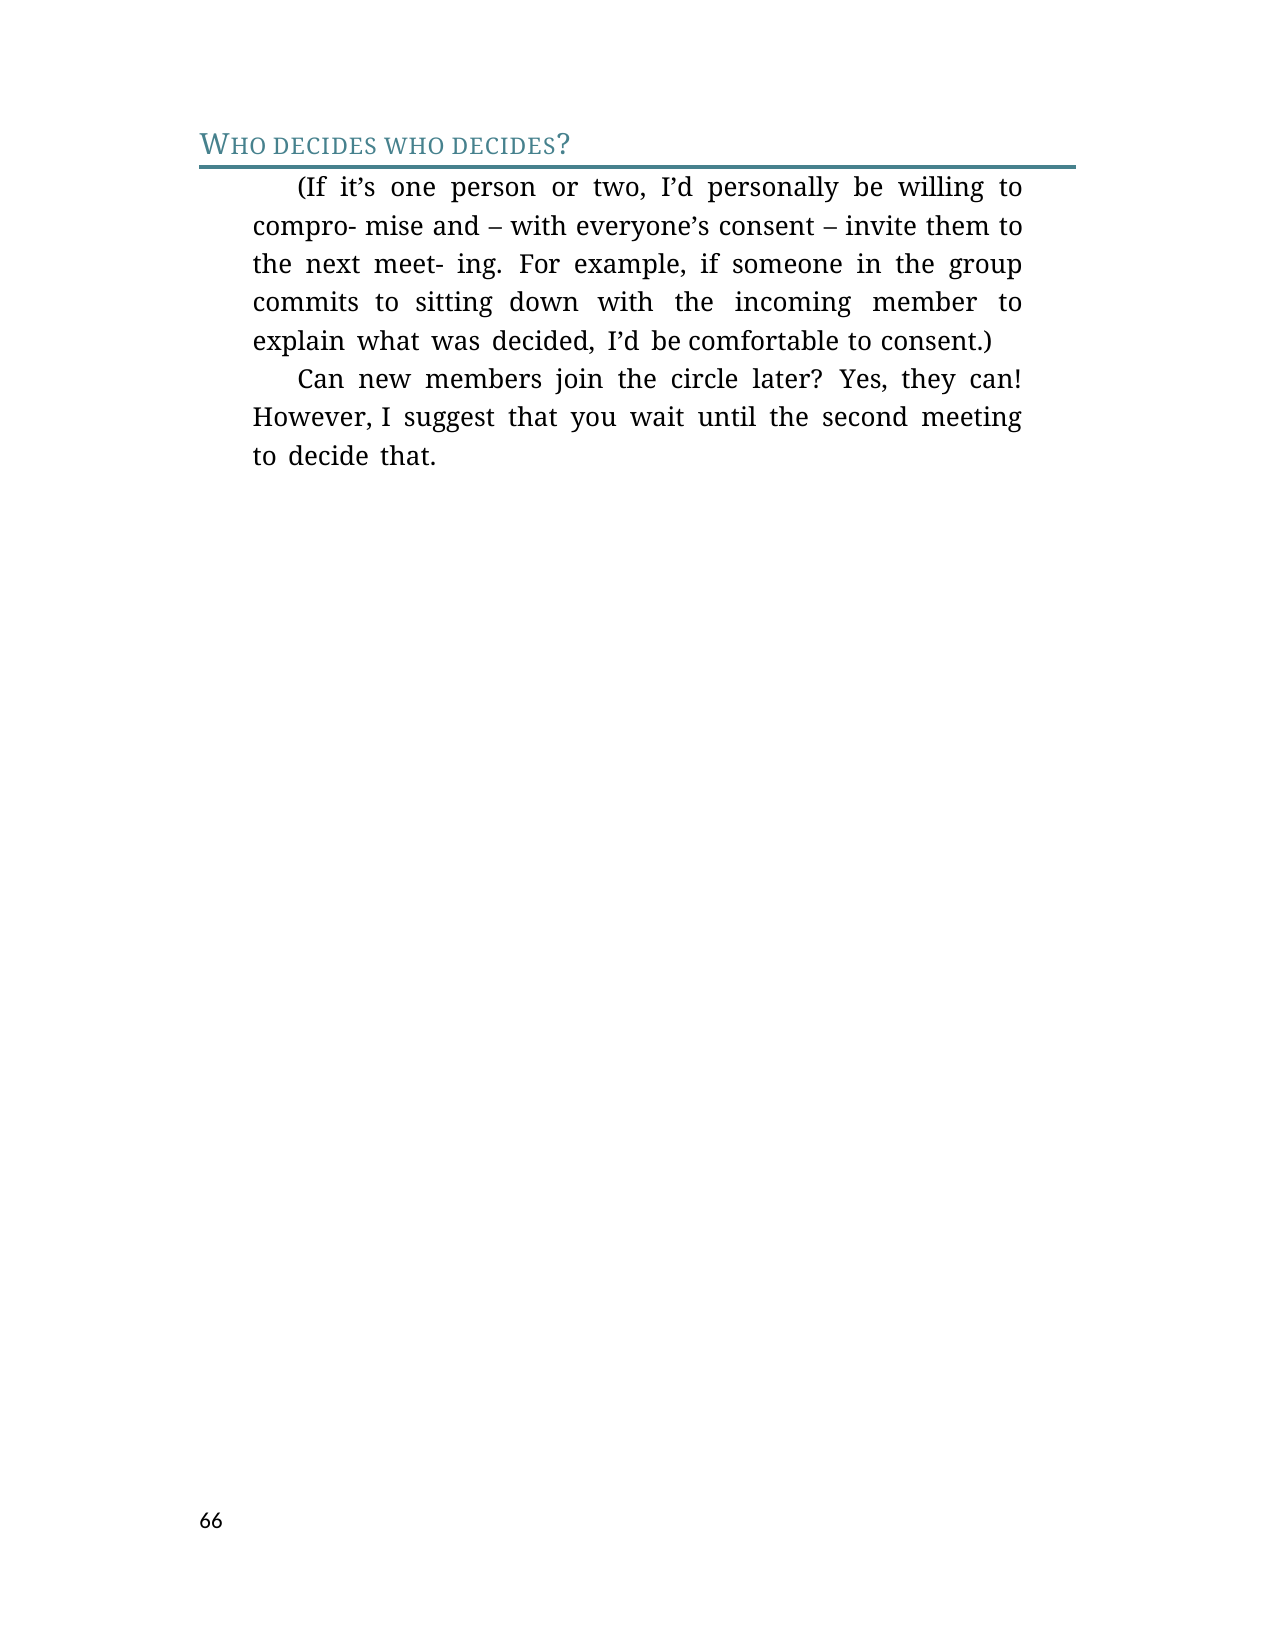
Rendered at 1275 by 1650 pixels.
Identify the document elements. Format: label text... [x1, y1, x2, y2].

text (If it’s one person or two, I’d personally be willing to compro- mise and – with everyone’s consent – invite them to the next meet- ing. For example, if someone in the group commits to sitting down with the incoming member to explain what was decided, I’d be comfortable to consent.) [252, 169, 1023, 358]
text Can new members join the circle later? Yes, they can! However, I suggest that you wait until the second meeting to decide that. [252, 360, 1023, 473]
